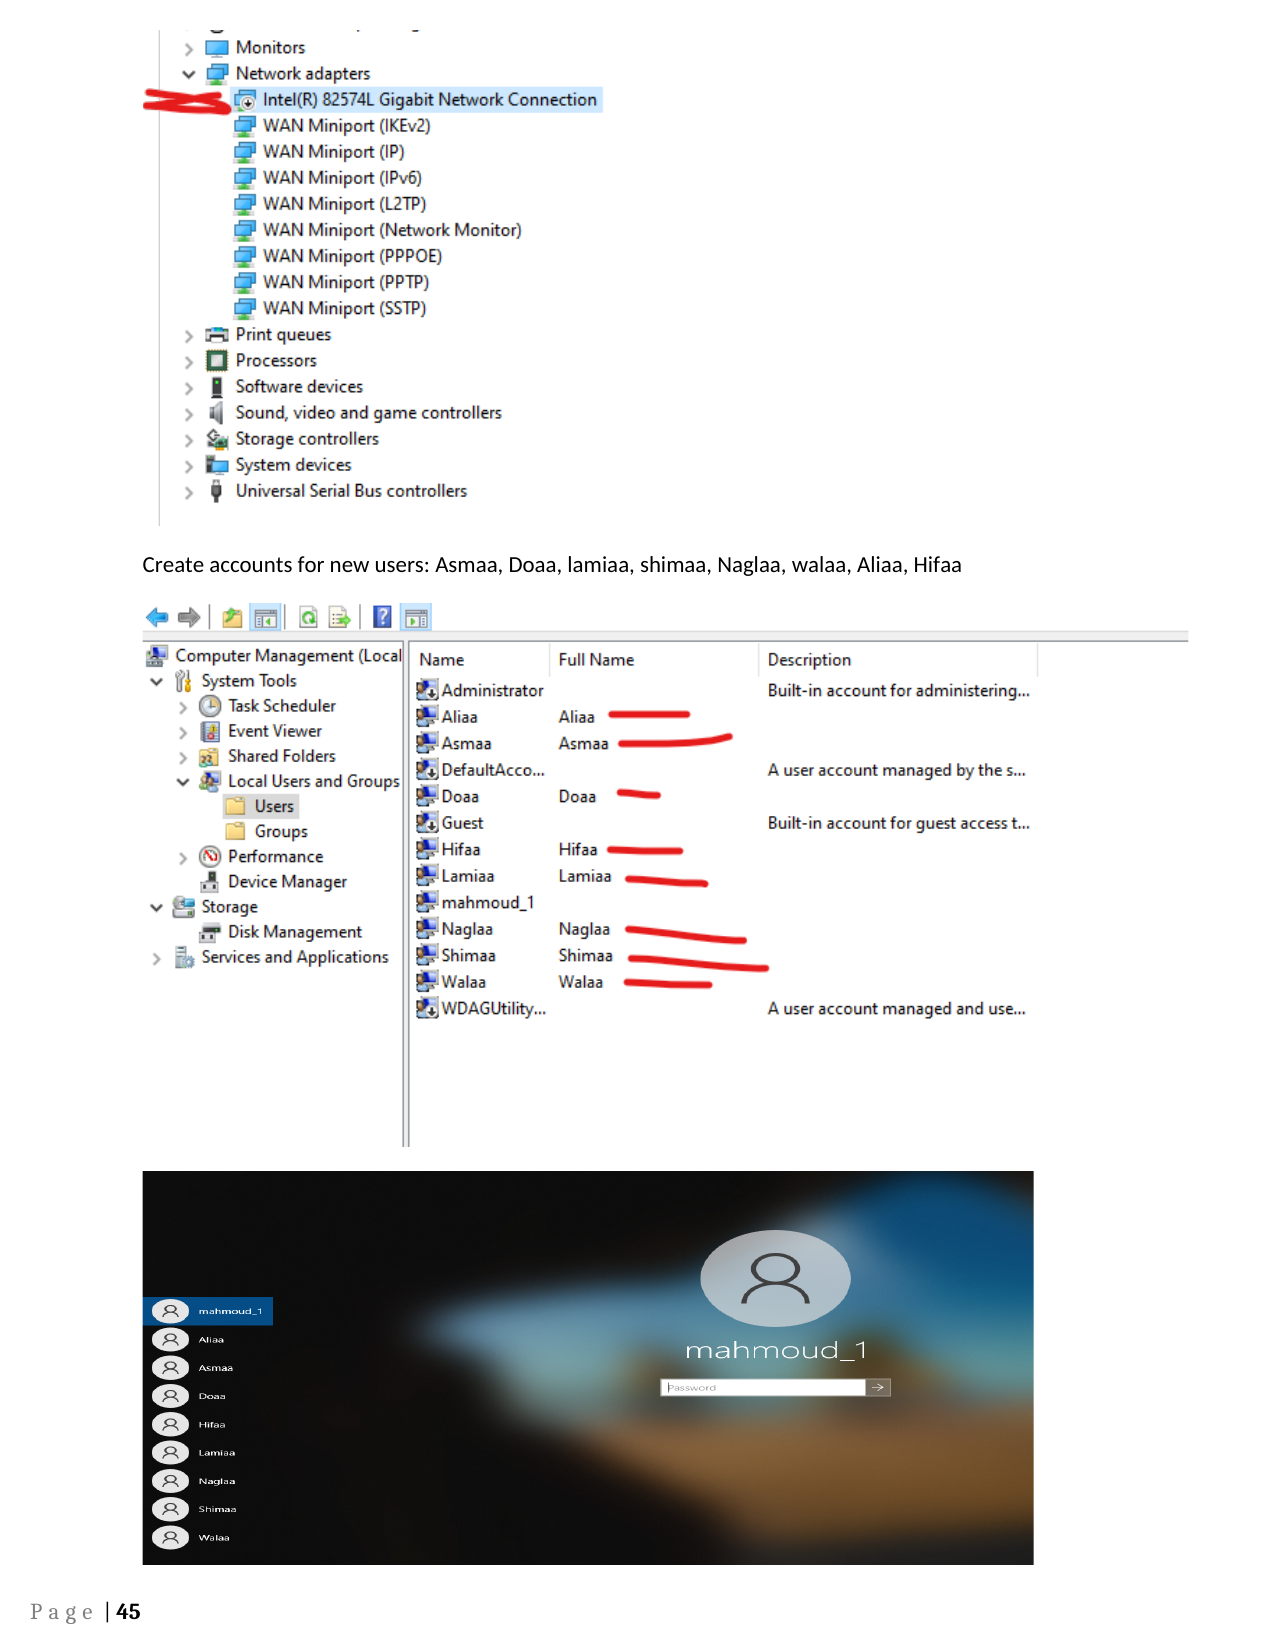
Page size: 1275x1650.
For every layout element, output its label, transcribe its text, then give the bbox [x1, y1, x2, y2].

picture [142, 603, 1189, 1147]
picture [142, 30, 1034, 526]
text Create accounts for new users: Asmaa, Doaa, lamiaa, shimaa, Naglaa, walaa, Aliaa, Hifaa [142, 550, 1200, 578]
picture [142, 1171, 1034, 1565]
